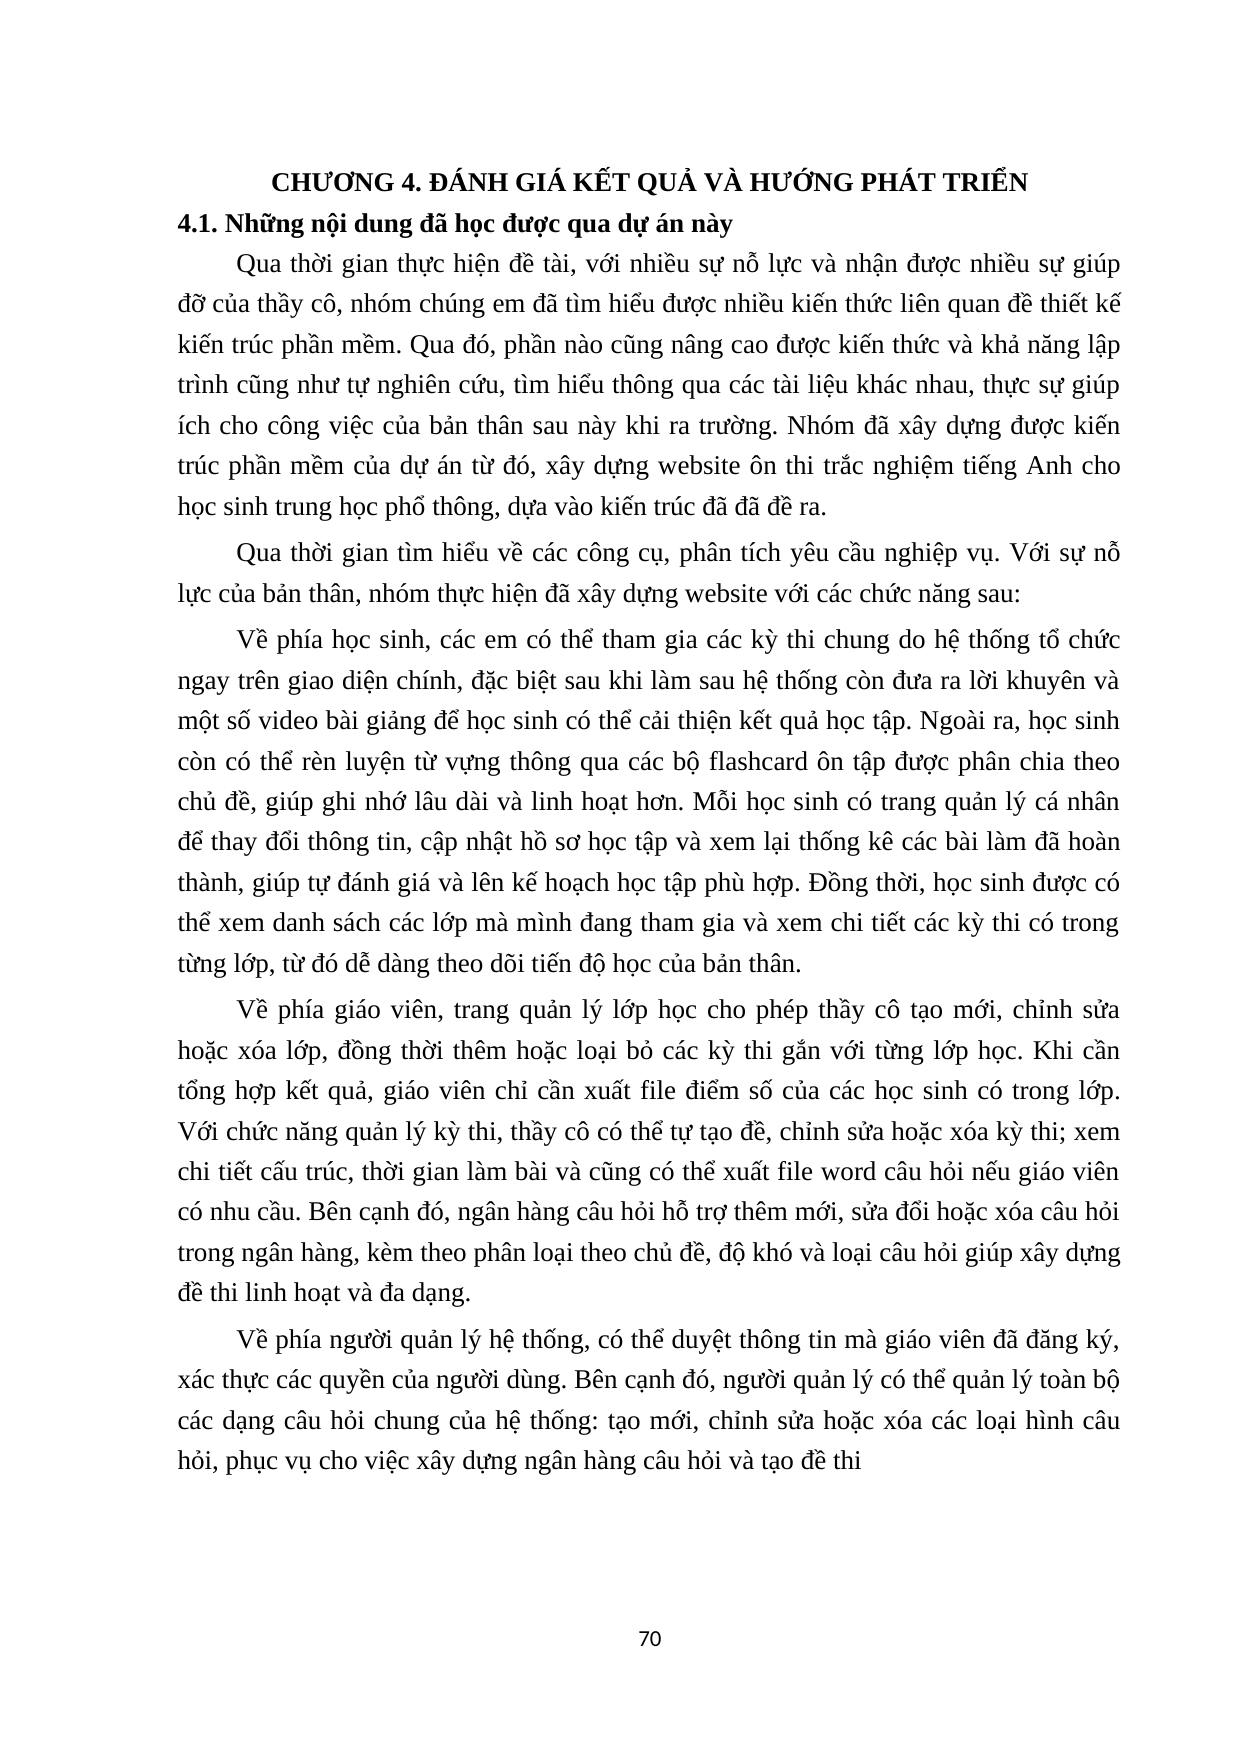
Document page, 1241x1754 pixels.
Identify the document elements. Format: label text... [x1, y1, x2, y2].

text Những nội dung đã học được qua dự án này [177, 207, 1122, 238]
text Về phía người quản lý hệ thống, có thể duyệt thông tin mà giáo viên đã đăng ký, xác thực các quyền của người dùng. Bên cạnh đó, người quản lý có thể quản lý toàn bộ các dạng câu hỏi chung của hệ thống: tạo mới, chỉnh sửa hoặc xóa các loại hình câu hỏi, phục vụ cho việc xây dựng ngân hàng câu hỏi và tạo đề thi [177, 1323, 1122, 1475]
text Về phía học sinh, các em có thể tham gia các kỳ thi chung do hệ thống tổ chức ngay trên giao diện chính, đặc biệt sau khi làm sau hệ thống còn đưa ra lời khuyên và một số video bài giảng để học sinh có thể cải thiện kết quả học tập. Ngoài ra, học sinh còn có thể rèn luyện từ vựng thông qua các bộ flashcard ôn tập được phân chia theo chủ đề, giúp ghi nhớ lâu dài và linh hoạt hơn. Mỗi học sinh có trang quản lý cá nhân để thay đổi thông tin, cập nhật hồ sơ học tập và xem lại thống kê các bài làm đã hoàn thành, giúp tự đánh giá và lên kế hoạch học tập phù hợp. Đồng thời, học sinh được có thể xem danh sách các lớp mà mình đang tham gia và xem chi tiết các kỳ thi có trong từng lớp, từ đó dễ dàng theo dõi tiến độ học của bản thân. [177, 623, 1122, 978]
text Về phía giáo viên, trang quản lý lớp học cho phép thầy cô tạo mới, chỉnh sửa hoặc xóa lớp, đồng thời thêm hoặc loại bỏ các kỳ thi gắn với từng lớp học. Khi cần tổng hợp kết quả, giáo viên chỉ cần xuất file điểm số của các học sinh có trong lớp. Với chức năng quản lý kỳ thi, thầy cô có thể tự tạo đề, chỉnh sửa hoặc xóa kỳ thi; xem chi tiết cấu trúc, thời gian làm bài và cũng có thể xuất file word câu hỏi nếu giáo viên có nhu cầu. Bên cạnh đó, ngân hàng câu hỏi hỗ trợ thêm mới, sửa đổi hoặc xóa câu hỏi trong ngân hàng, kèm theo phân loại theo chủ đề, độ khó và loại câu hỏi giúp xây dựng đề thi linh hoạt và đa dạng. [177, 993, 1122, 1307]
text Qua thời gian thực hiện đề tài, với nhiều sự nỗ lực và nhận được nhiều sự giúp đỡ của thầy cô, nhóm chúng em đã tìm hiểu được nhiều kiến thức liên quan đề thiết kế kiến trúc phần mềm. Qua đó, phần nào cũng nâng cao được kiến thức và khả năng lập trình cũng như tự nghiên cứu, tìm hiểu thông qua các tài liệu khác nhau, thực sự giúp ích cho công việc của bản thân sau này khi ra trường. Nhóm đã xây dựng được kiến trúc phần mềm của dự án từ đó, xây dựng website ôn thi trắc nghiệm tiếng Anh cho học sinh trung học phổ thông, dựa vào kiến trúc đã đã đề ra. [177, 247, 1122, 521]
text ĐÁNH GIÁ KẾT QUẢ VÀ HƯỚNG PHÁT TRIỂN [177, 166, 1122, 197]
text Qua thời gian tìm hiểu về các công cụ, phân tích yêu cầu nghiệp vụ. Với sự nỗ lực của bản thân, nhóm thực hiện đã xây dựng website với các chức năng sau: [177, 536, 1122, 608]
